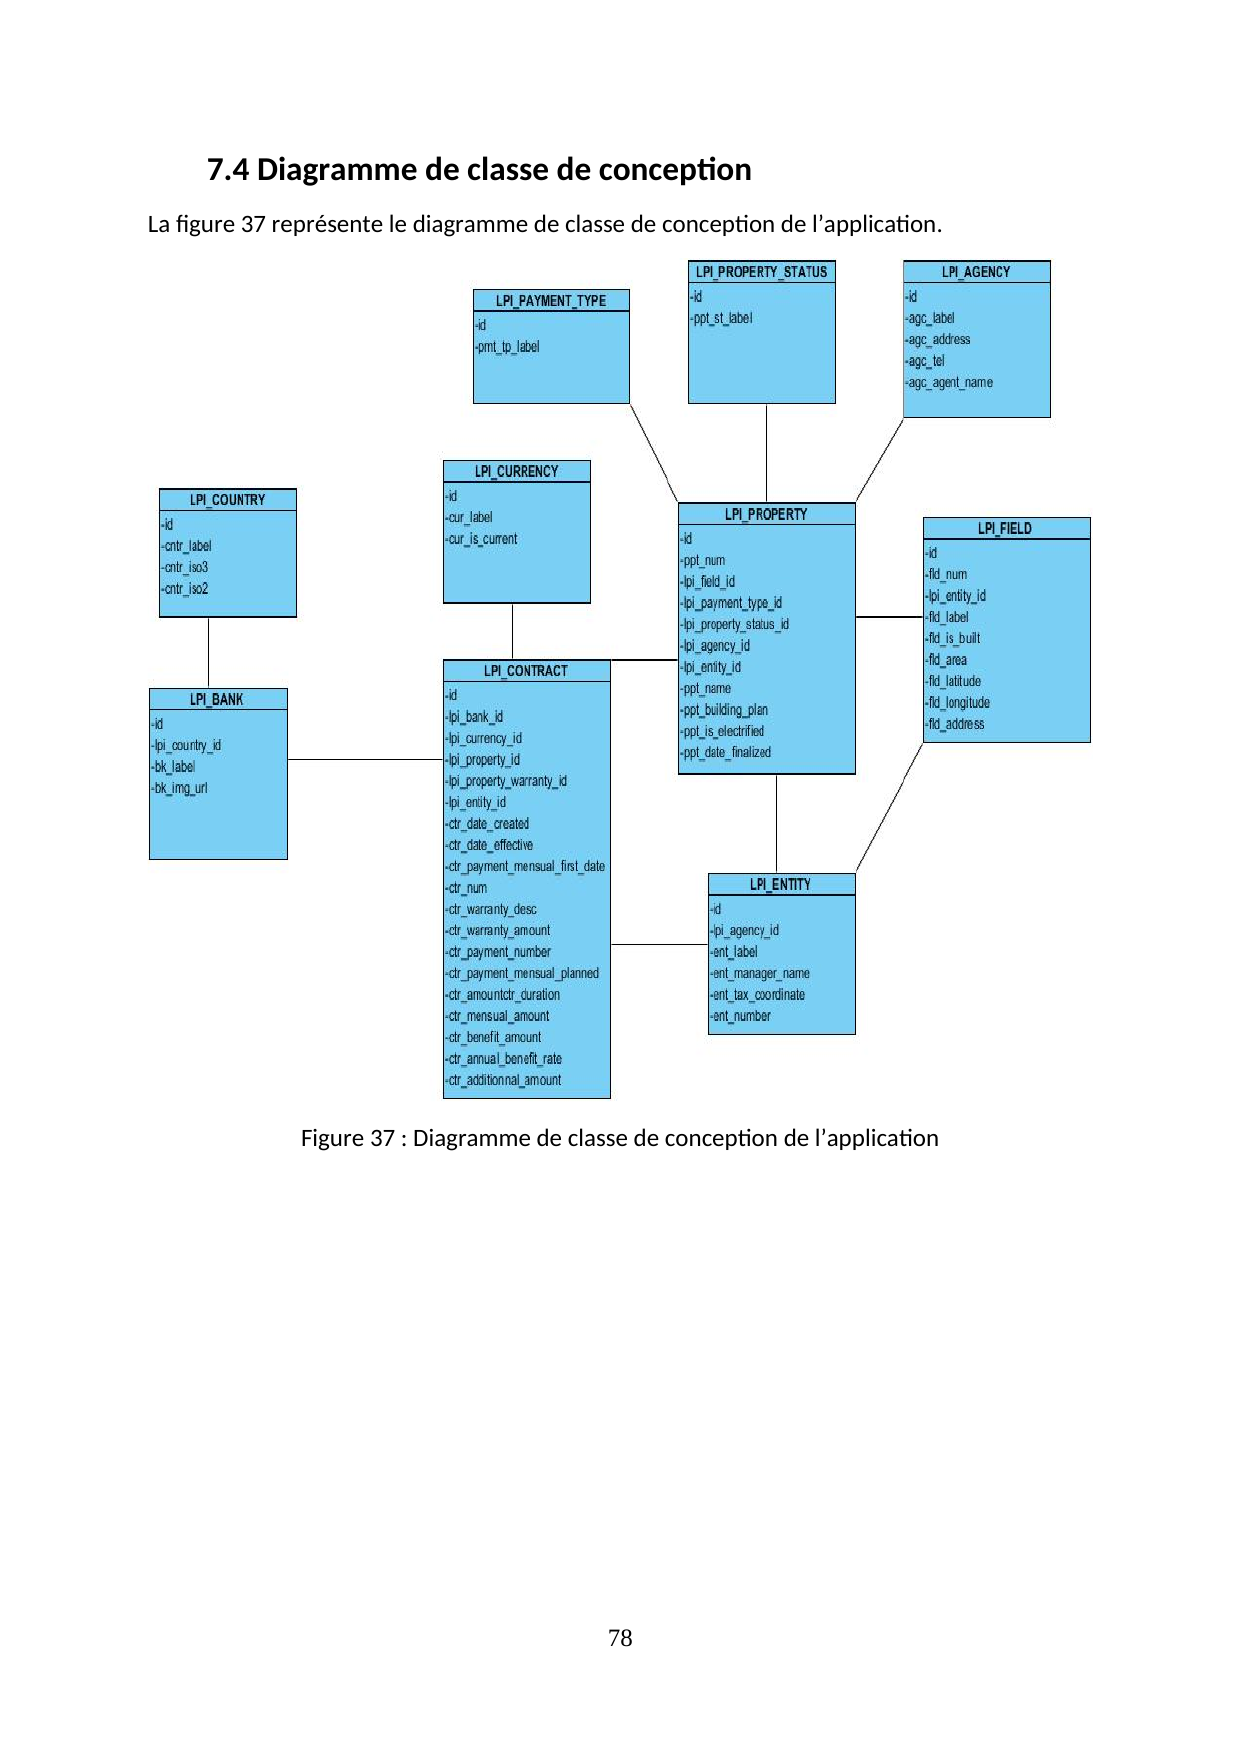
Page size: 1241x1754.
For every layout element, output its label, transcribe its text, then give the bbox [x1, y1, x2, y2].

picture [147, 258, 1093, 1104]
text Figure 37 : Diagramme de classe de conception de l’application [148, 1122, 1093, 1153]
text La figure 37 représente le diagramme de classe de conception de l’application. [148, 209, 1093, 239]
subtitle 7.4 Diagramme de classe de conception [207, 148, 1093, 188]
